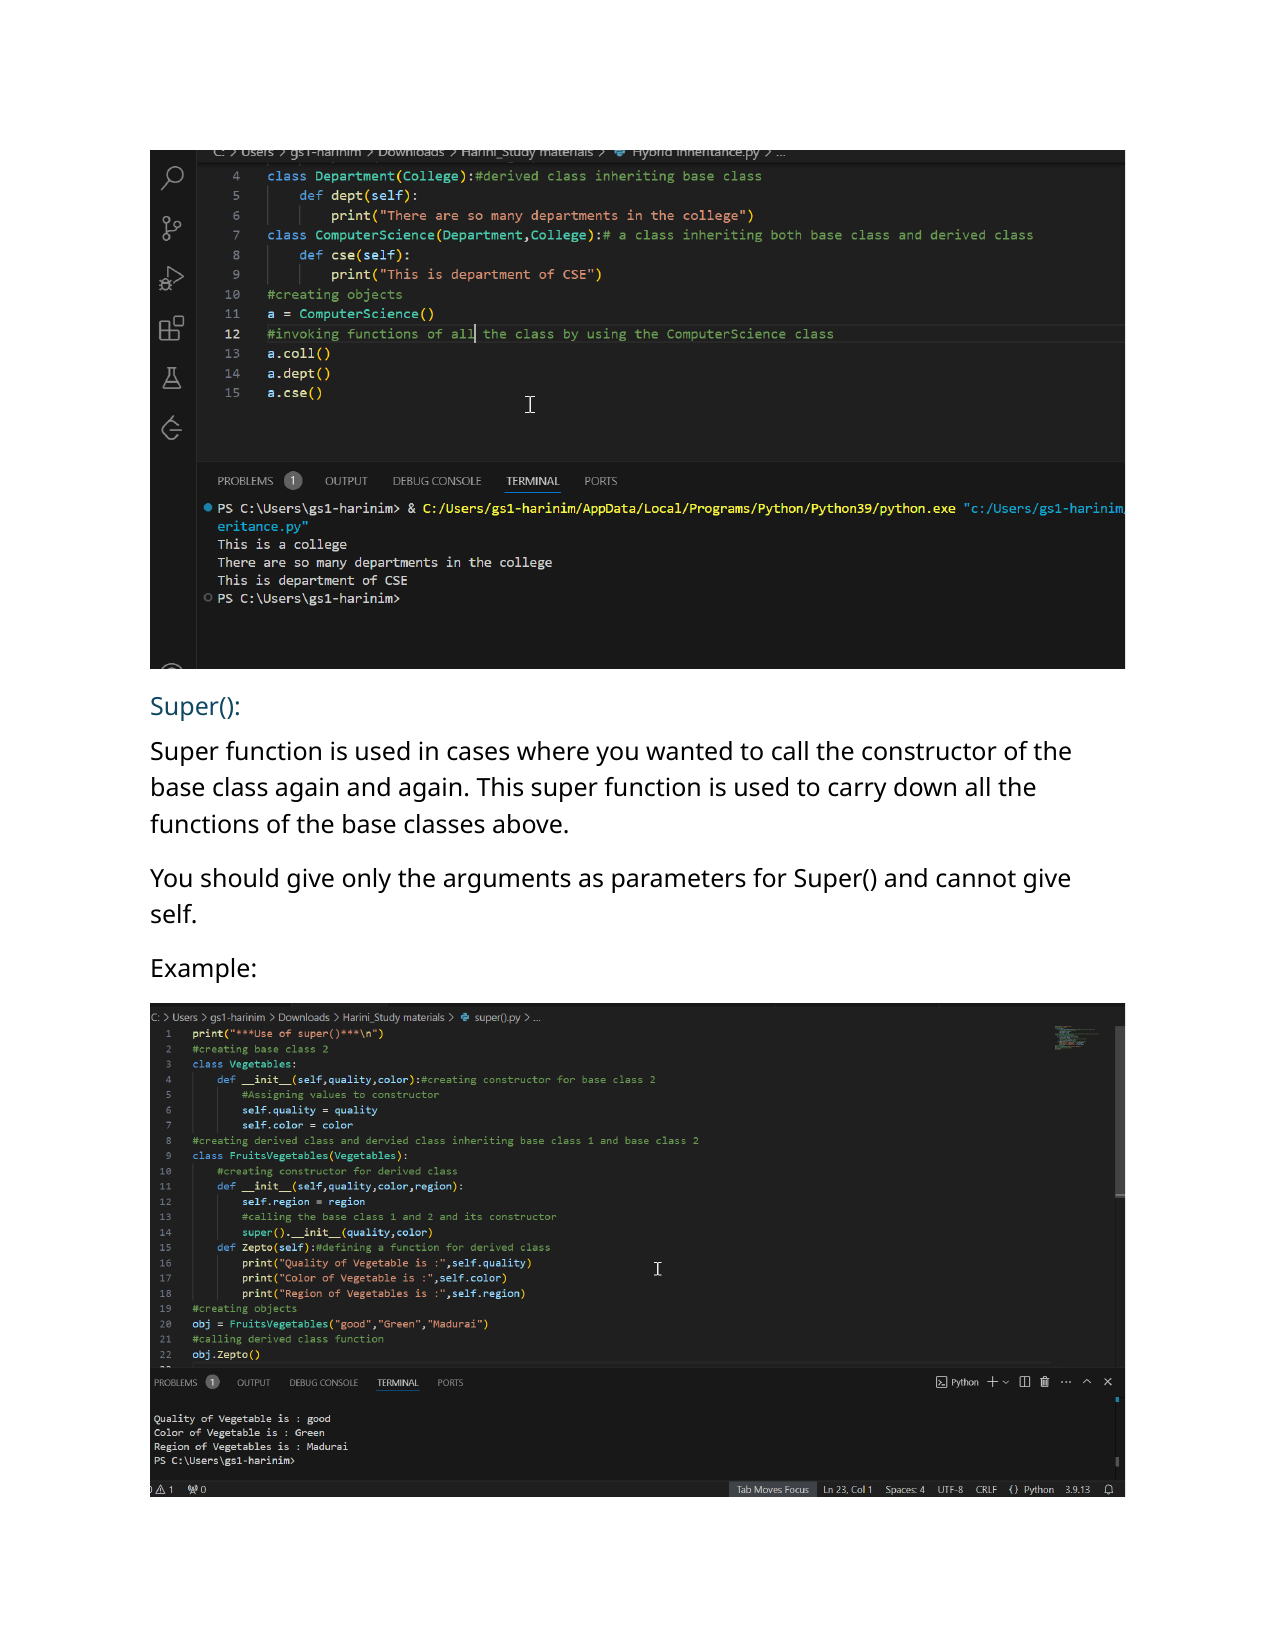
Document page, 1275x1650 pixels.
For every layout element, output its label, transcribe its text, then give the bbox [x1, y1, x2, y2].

picture [150, 150, 1125, 669]
text Super function is used in cases where you wanted to call the constructor of the base class again and again. This super function is used to carry down all the functions of the base classes above. [150, 733, 1125, 841]
subtitle Super(): [150, 688, 1125, 722]
text You should give only the arguments as parameters for Super() and cannot give self. [150, 860, 1125, 931]
text Example: [150, 950, 1125, 984]
picture [150, 1003, 1125, 1497]
